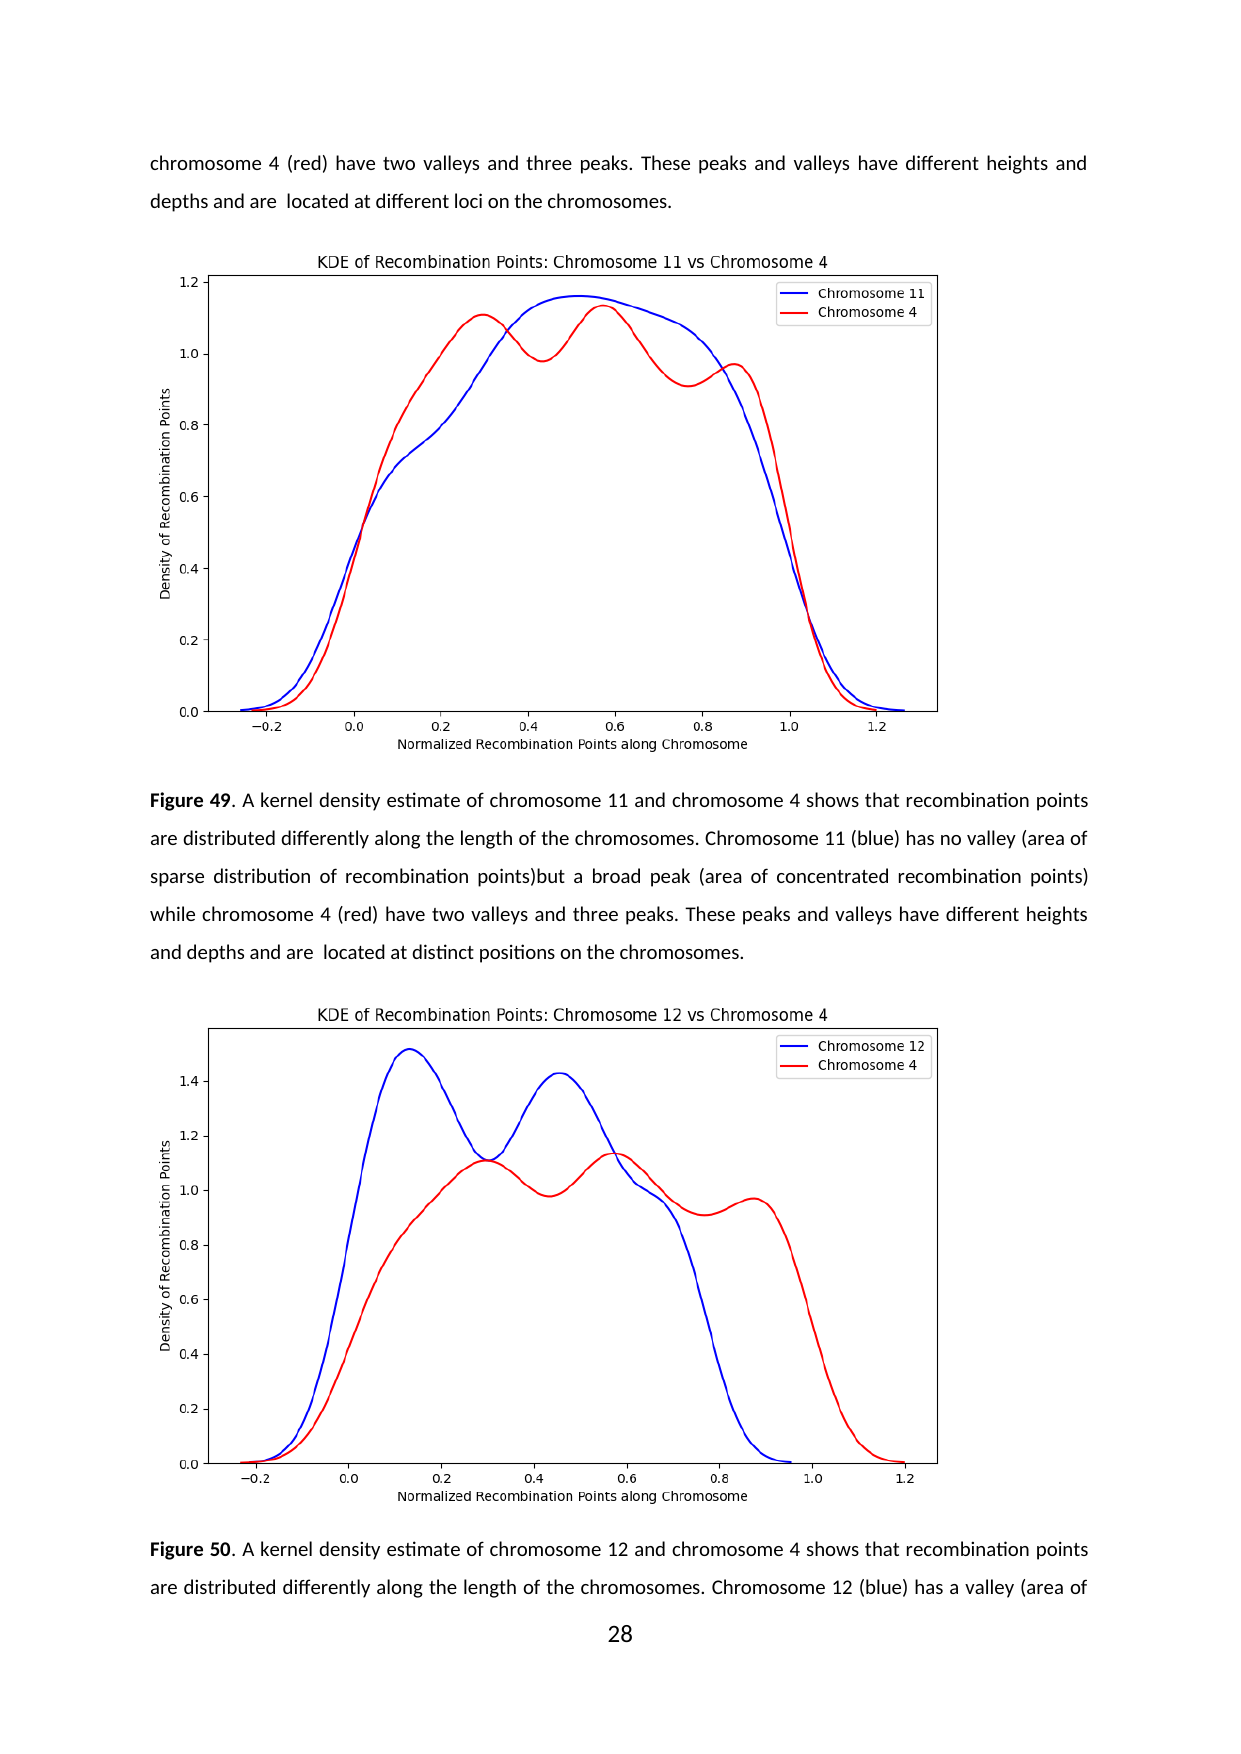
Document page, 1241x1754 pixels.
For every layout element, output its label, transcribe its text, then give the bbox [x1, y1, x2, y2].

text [150, 150, 1090, 213]
picture [150, 247, 954, 755]
text Figure 49. A kernel density estimate of chromosome 11 and chromosome 4 shows that recombination points are distributed differently along the length of the chromosomes. Chromosome 11 (blue) has no valley (area of sparse distribution of recombination points)but a broad peak (area of concentrated recombination points) while chromosome 4 (red) have two valleys and three peaks. These peaks and valleys have different heights and depths and are located at distinct positions on the chromosomes. [150, 787, 1090, 965]
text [150, 1536, 1090, 1600]
picture [150, 998, 951, 1505]
